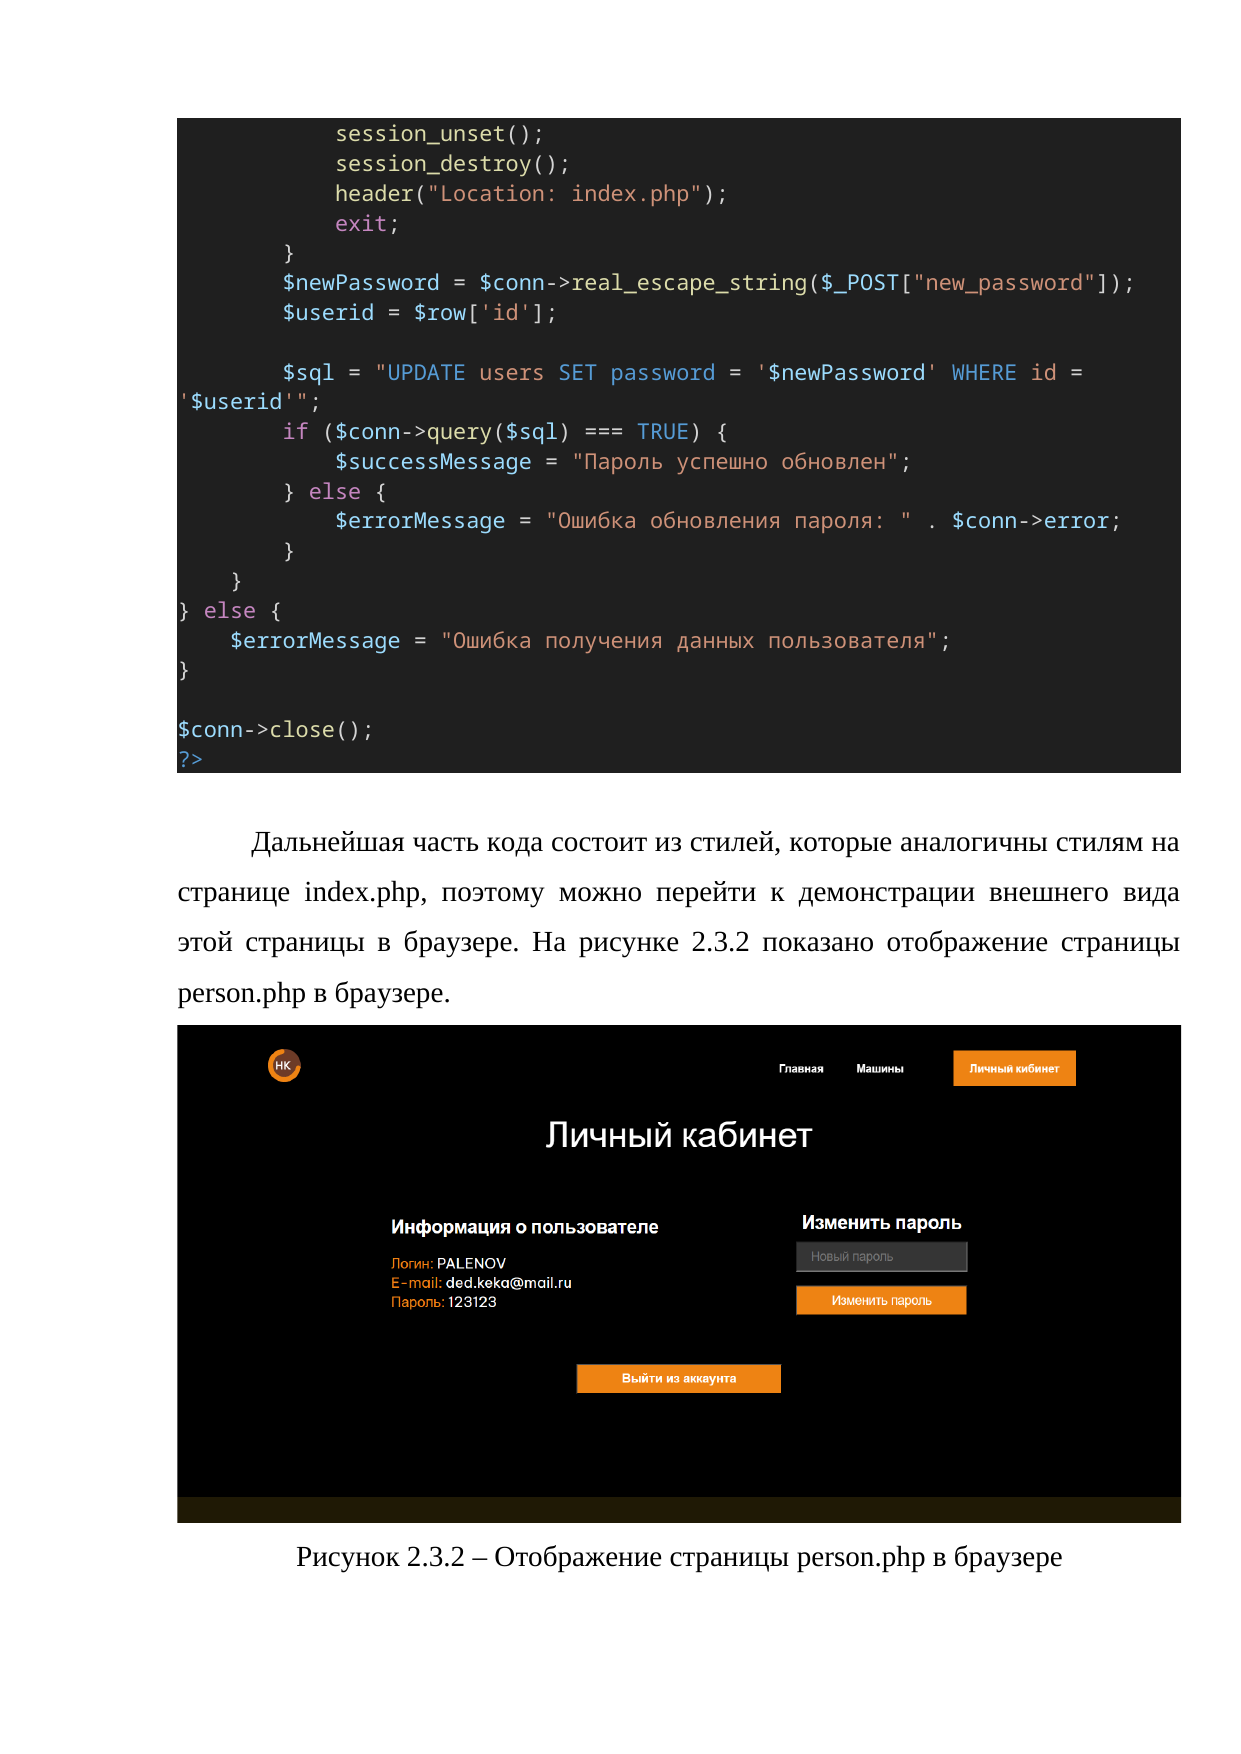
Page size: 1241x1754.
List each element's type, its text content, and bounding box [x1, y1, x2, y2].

picture [177, 1025, 1182, 1523]
text $sql = "UPDATE users SET password = '$newPassword' WHERE id = '$userid'"; [177, 356, 1181, 416]
text $successMessage = "Пароль успешно обновлен"; [177, 446, 1181, 476]
text } else { [177, 595, 1181, 624]
text $userid = $row['id']; [177, 297, 1181, 327]
text } [177, 654, 1181, 684]
text $newPassword = $conn->real_escape_string($_POST["new_password"]); [177, 267, 1181, 297]
text } [177, 237, 1181, 267]
text session_unset(); [177, 118, 1181, 148]
text if ($conn->query($sql) === TRUE) { [177, 416, 1181, 446]
text $errorMessage = "Ошибка обновления пароля: " . $conn->error; [177, 505, 1181, 535]
text } else { [177, 476, 1181, 505]
text ?> [177, 744, 1181, 773]
text $errorMessage = "Ошибка получения данных пользователя"; [177, 624, 1181, 654]
text exit; [177, 207, 1181, 237]
text header("Location: index.php"); [177, 178, 1181, 207]
text } [177, 565, 1181, 595]
text Дальнейшая часть кода состоит из стилей, которые аналогичны стилям на странице index.php, поэтому можно перейти к демонстрации внешнего вида этой страницы в браузере. На рисунке 2.3.2 показано отображение страницы person.php в браузере. [177, 824, 1181, 1008]
text $conn->close(); [177, 714, 1181, 744]
text Рисунок 2.3.2 – Отображение страницы person.php в браузере [177, 1539, 1181, 1573]
text } [177, 535, 1181, 565]
text session_destroy(); [177, 148, 1181, 178]
